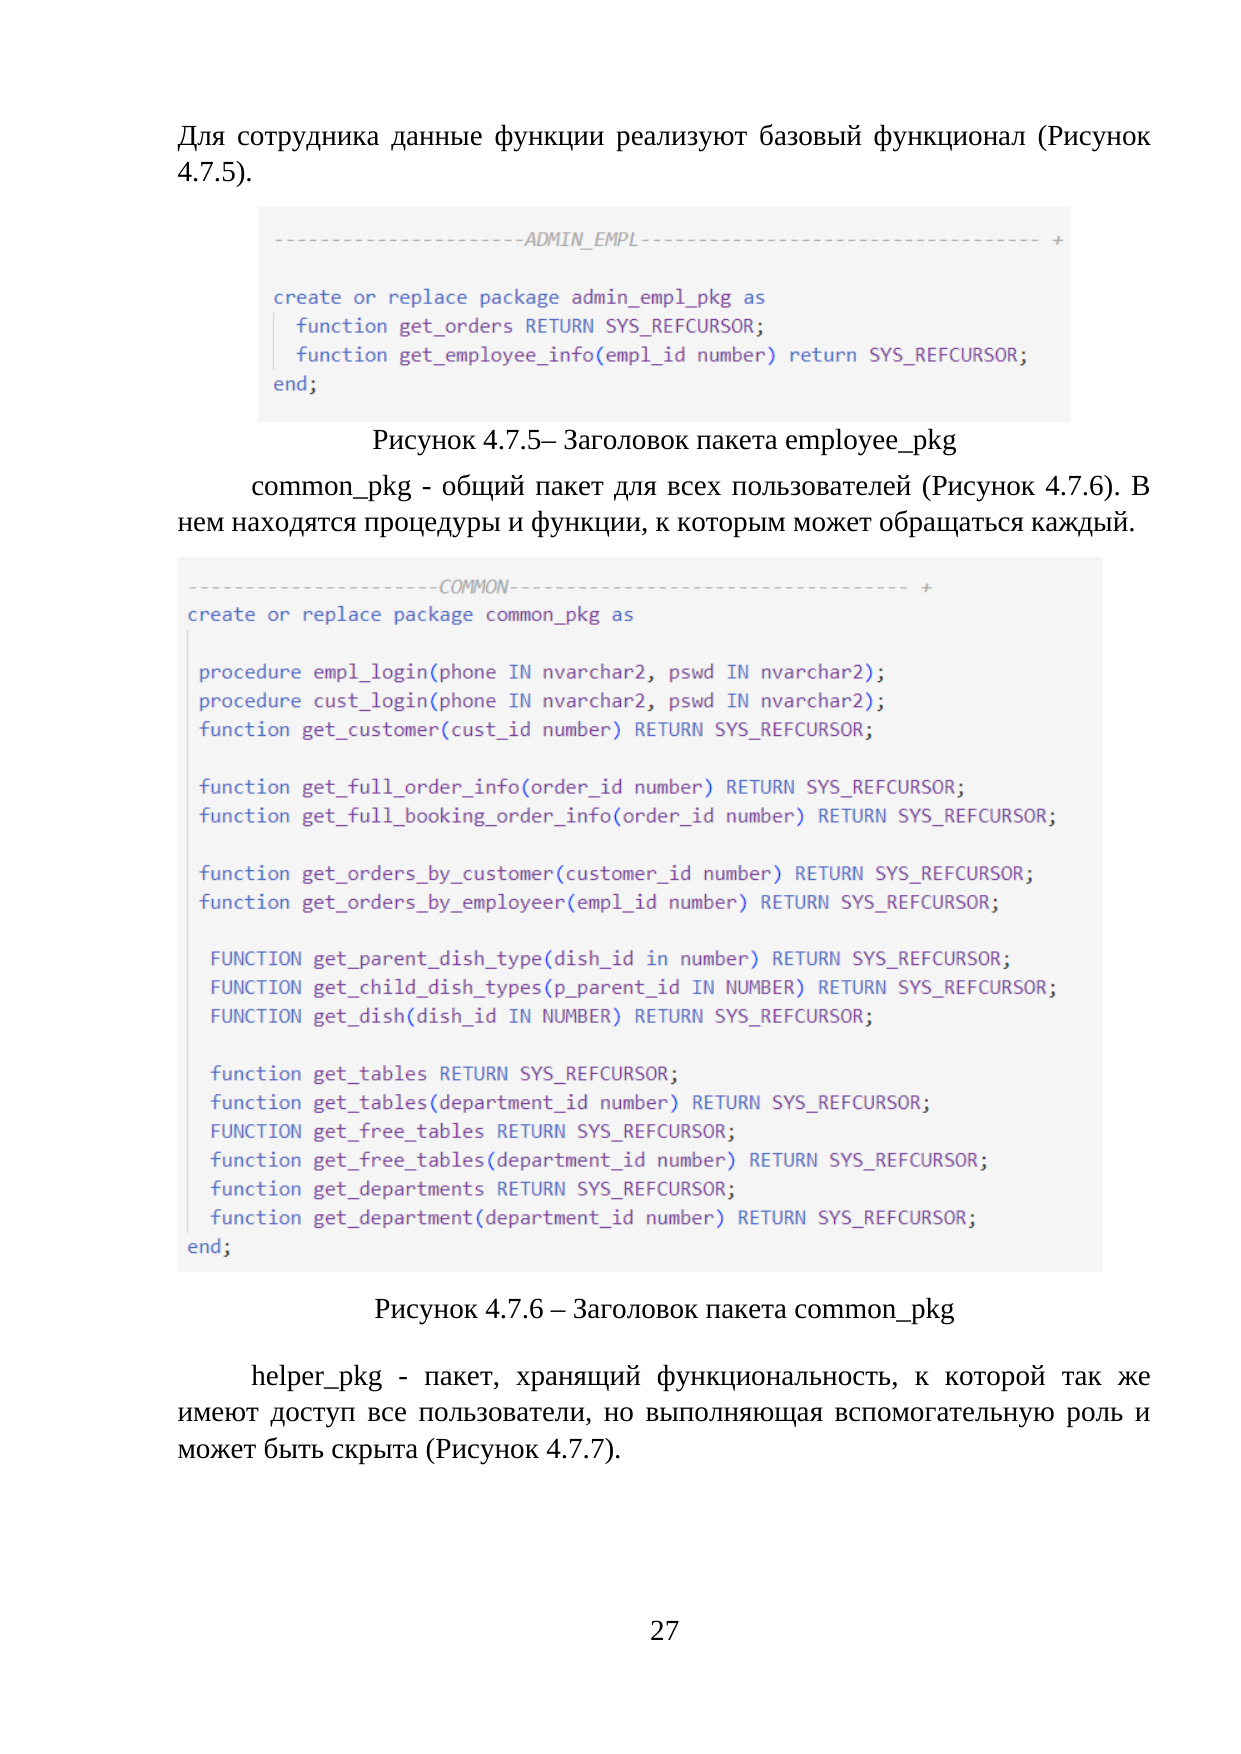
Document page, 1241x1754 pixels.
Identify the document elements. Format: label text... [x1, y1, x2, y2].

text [177, 118, 1152, 188]
text common_pkg - общий пакет для всех пользователей (Рисунок 4.7.6). В нем находятся процедуры и функции, к которым может обращаться каждый. [177, 468, 1152, 538]
picture [177, 557, 1103, 1272]
text helper_pkg - пакет, хранящий функциональность, к которой так же имеют доступ все пользователи, но выполняющая вспомогательную роль и может быть скрыта (Рисунок 4.7.7). [177, 1358, 1152, 1464]
picture [258, 207, 1071, 422]
text Рисунок 4.7.5– Заголовок пакета employee_pkg [177, 422, 1152, 456]
text Рисунок 4.7.6 – Заголовок пакета common_pkg [177, 1291, 1152, 1325]
